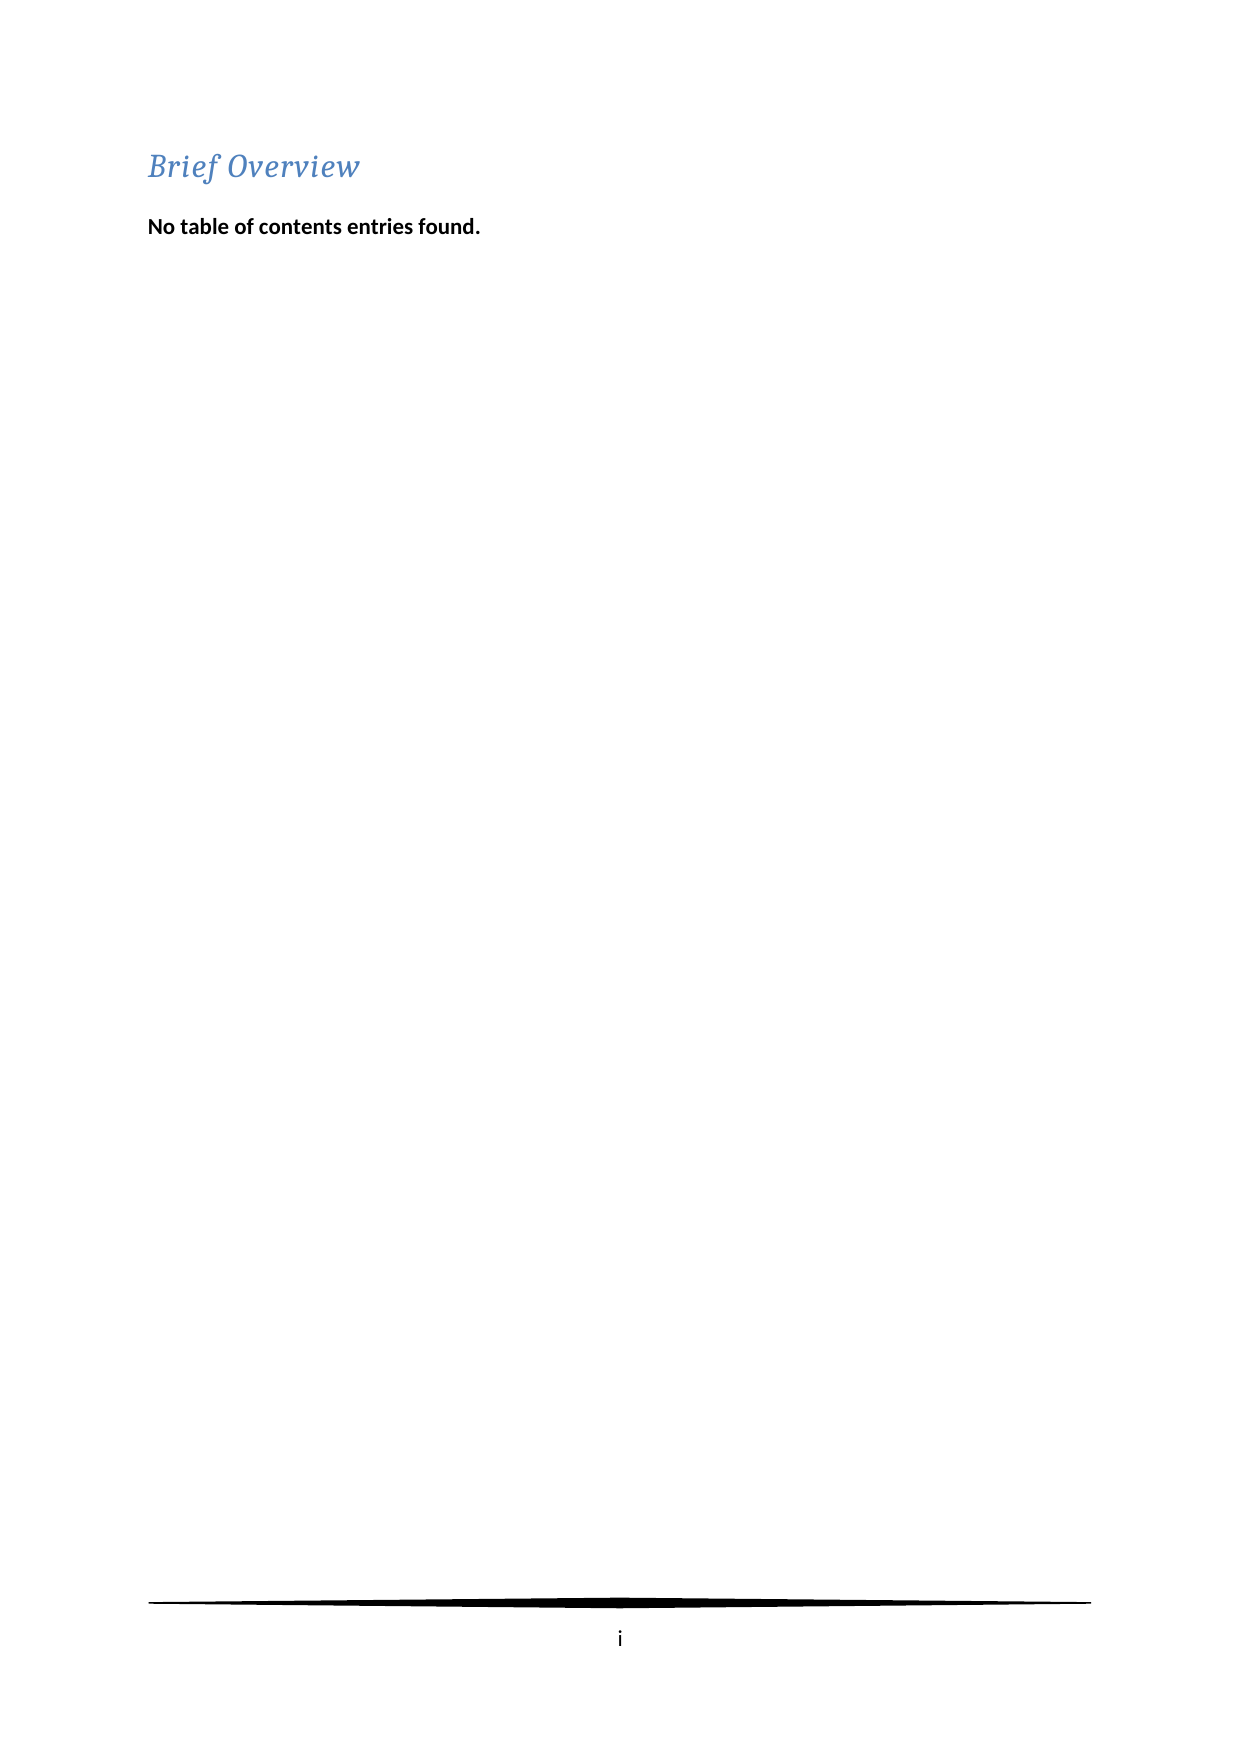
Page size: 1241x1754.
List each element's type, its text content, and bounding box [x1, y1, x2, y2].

subtitle Brief Overview [148, 148, 1093, 186]
text No table of contents entries found. [148, 212, 1093, 241]
